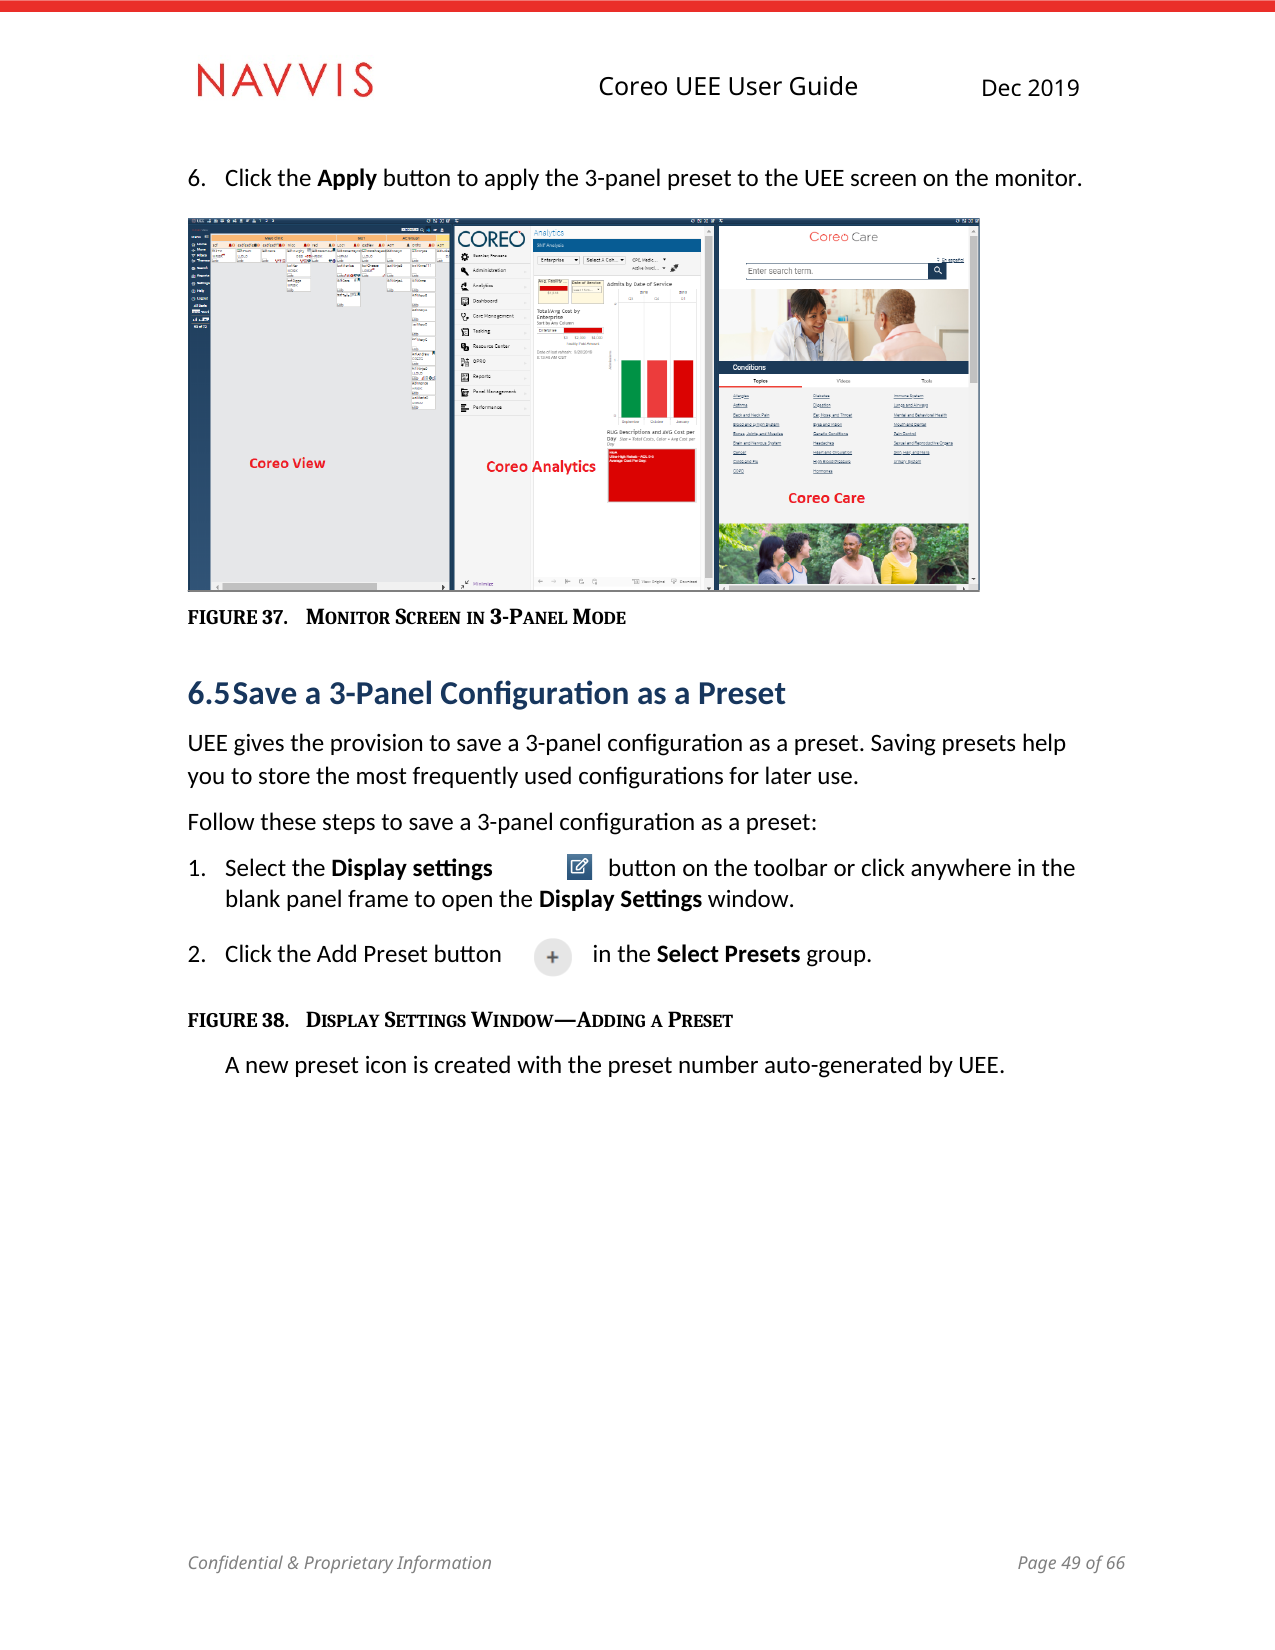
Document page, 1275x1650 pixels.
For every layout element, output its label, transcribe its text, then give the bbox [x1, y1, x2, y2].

picture [187, 55, 383, 104]
list Click the Apply button to apply the 3-panel preset to the UEE screen on the monitor. [187, 162, 1087, 193]
list Select the Display settings button on the toolbar or click anywhere in the blank panel frame to open the Display Settings window. [187, 853, 1087, 914]
picture [567, 854, 593, 880]
text Monitor Screen in 3-Panel Mode [187, 604, 1087, 630]
picture [187, 218, 980, 592]
picture [529, 938, 577, 979]
text A new preset icon is created with the preset number auto-generated by UEE. [225, 1049, 1087, 1080]
list Click the Add Preset button in the Select Presets group. [577, 939, 1087, 969]
list Click the Add Preset button in the Select Presets group. [187, 939, 529, 969]
text UEE gives the provision to save a 3-panel configuration as a preset. Saving presets help you to store the most frequently used configurations for later use. [187, 727, 1087, 791]
text Display Settings Window—Adding a Preset [187, 1007, 1087, 1033]
text Follow these steps to save a 3-panel configuration as a preset: [187, 807, 1087, 837]
subtitle Save a 3-Panel Configuration as a Preset [187, 672, 1087, 712]
